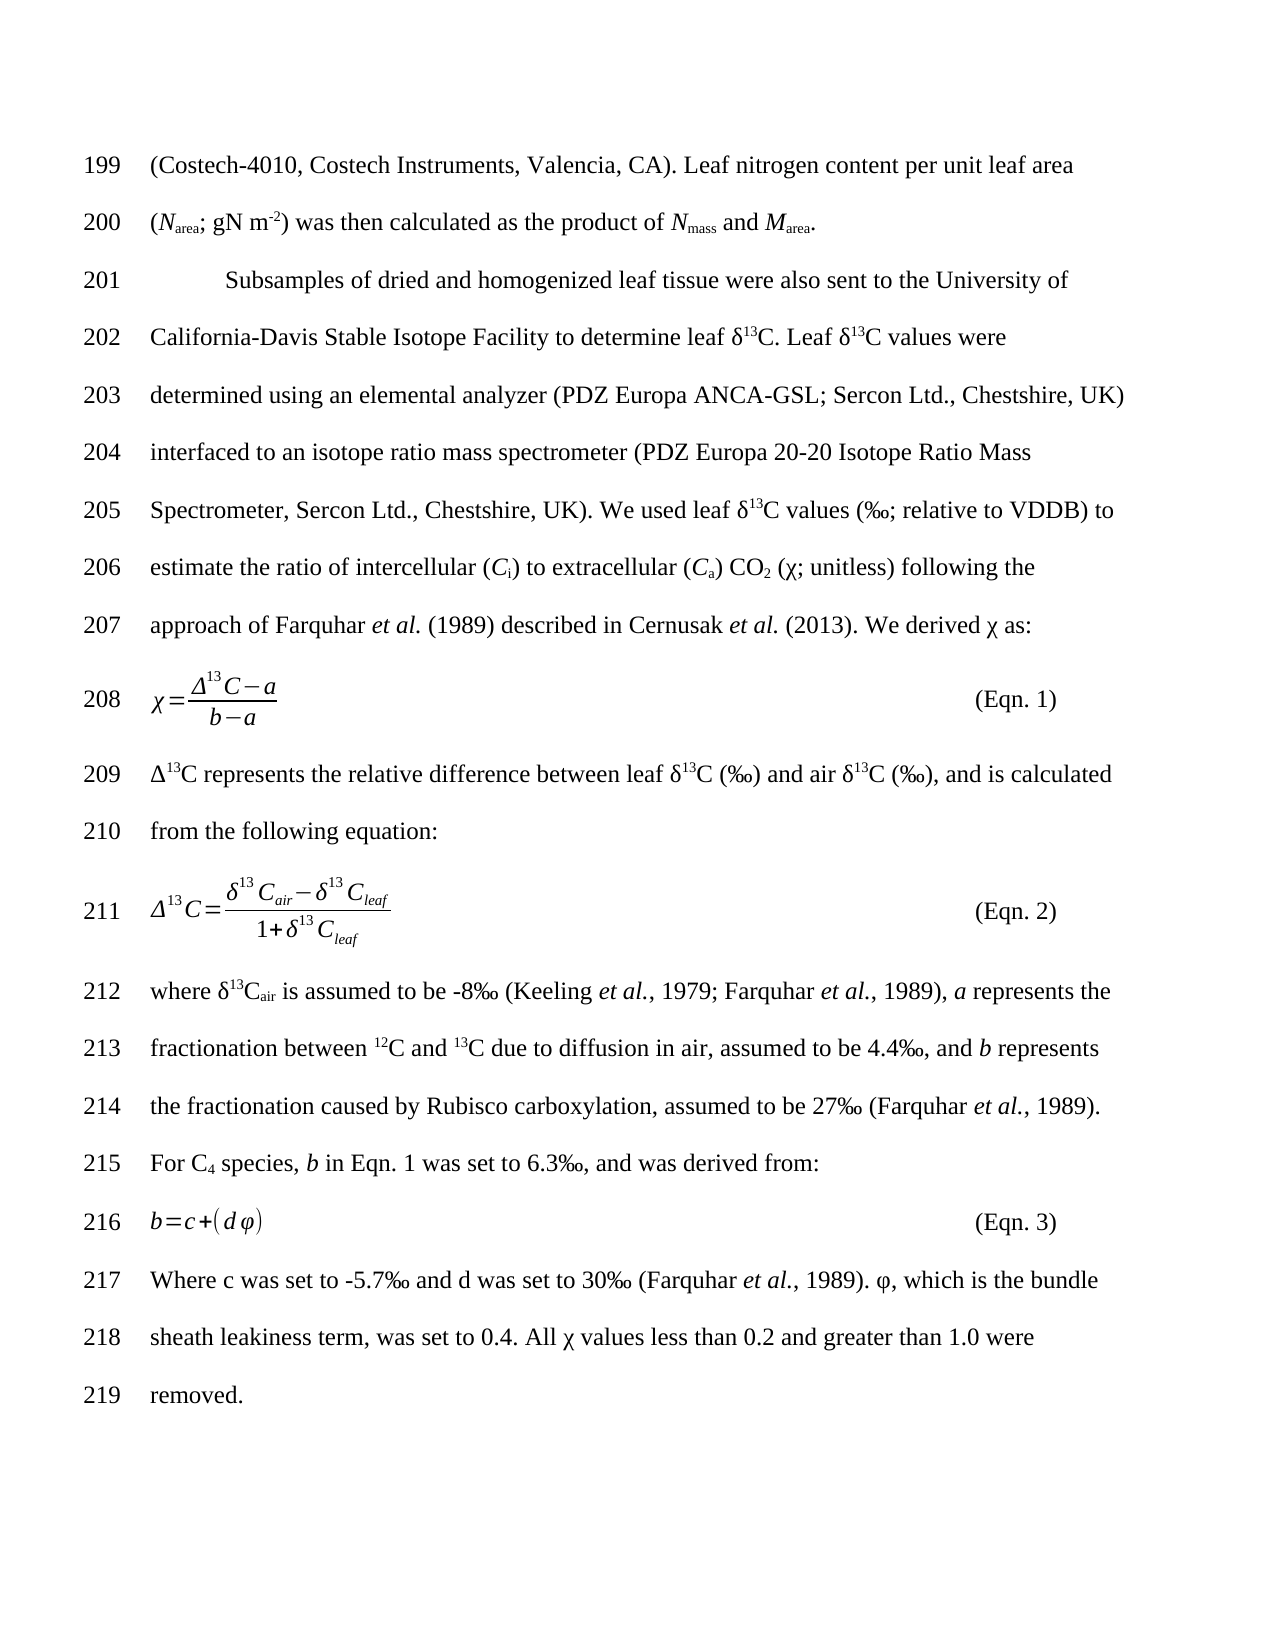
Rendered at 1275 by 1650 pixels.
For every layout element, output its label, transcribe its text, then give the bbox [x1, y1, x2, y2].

text Δ13C represents the relative difference between leaf δ13C (‰) and air δ13C (‰), and is calculated from the following equation: [150, 759, 1125, 845]
text Where c was set to -5.7‰ and d was set to 30‰ (Farquhar et al., 1989). φ, which is the bundle sheath leakiness term, was set to 0.4. All χ values less than 0.2 and greater than 1.0 were removed. [150, 1265, 1125, 1408]
text (Eqn. 1) [150, 667, 1125, 730]
text where δ13Cair is assumed to be -8‰ (Keeling et al., 1979; Farquhar et al., 1989), a represents the fractionation between 12C and 13C due to diffusion in air, assumed to be 4.4‰, and b represents the fractionation caused by Rubisco carboxylation, assumed to be 27‰ (Farquhar et al., 1989). For C4 species, b in Eqn. 1 was set to 6.3‰, and was derived from: [150, 976, 1125, 1177]
text (Eqn. 3) [150, 1206, 1125, 1236]
text (Eqn. 2) [150, 874, 1125, 947]
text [150, 150, 1125, 236]
text Subsamples of dried and homogenized leaf tissue were also sent to the University of California-Davis Stable Isotope Facility to determine leaf δ13C. Leaf δ13C values were determined using an elemental analyzer (PDZ Europa ANCA-GSL; Sercon Ltd., Chestshire, UK) interfaced to an isotope ratio mass spectrometer (PDZ Europa 20-20 Isotope Ratio Mass Spectrometer, Sercon Ltd., Chestshire, UK). We used leaf δ13C values (‰; relative to VDDB) to estimate the ratio of intercellular (Ci) to extracellular (Ca) CO2 (χ; unitless) following the approach of Farquhar et al. (1989) described in Cernusak et al. (2013). We derived χ as: [150, 265, 1125, 639]
